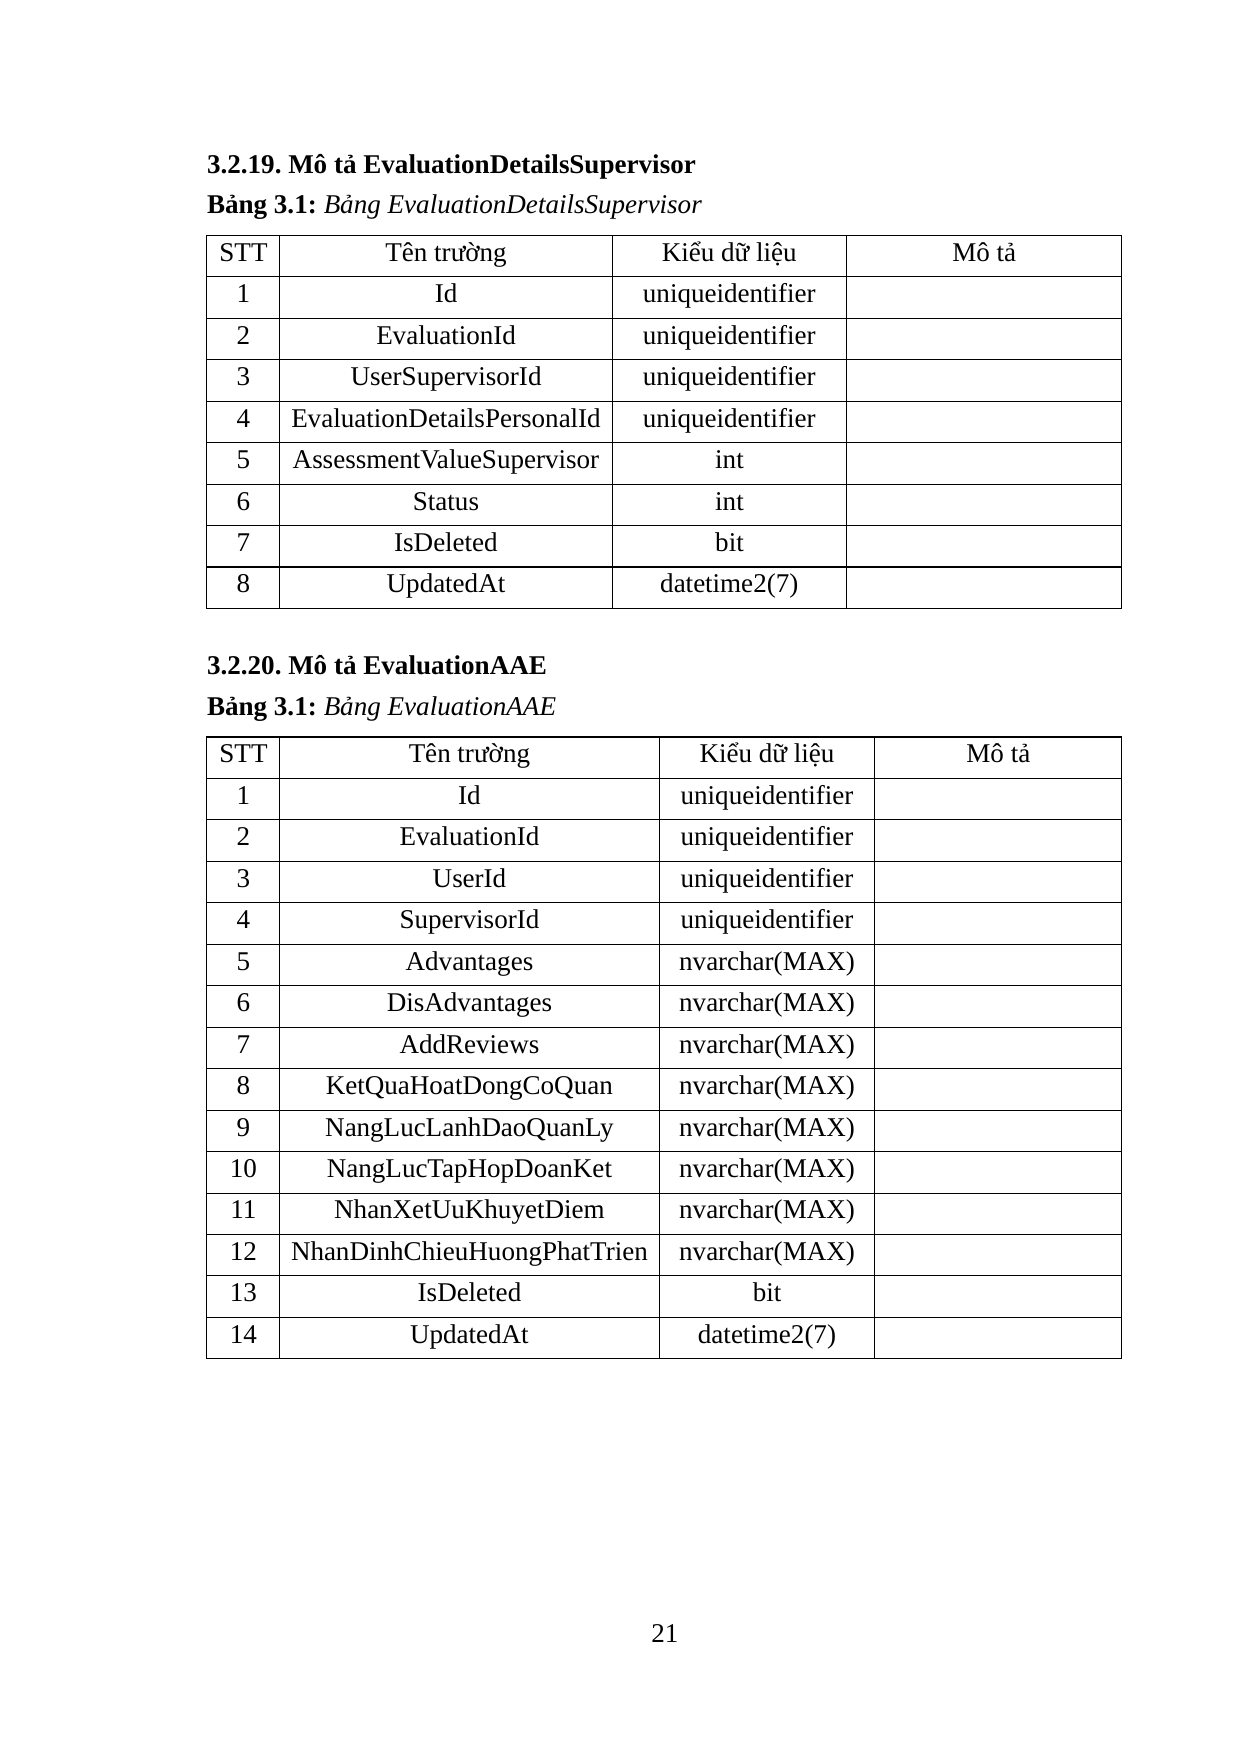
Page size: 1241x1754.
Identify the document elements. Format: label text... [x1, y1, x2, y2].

table_cell [875, 1276, 1121, 1317]
table_header Tên trường [280, 236, 612, 276]
table_cell datetime2(7) [660, 1318, 874, 1358]
table_cell uniqueidentifier [660, 779, 874, 819]
table_cell Id [280, 779, 659, 819]
table_cell [875, 1111, 1121, 1151]
table_cell 3 [207, 862, 279, 902]
table_cell [875, 779, 1121, 819]
table_cell nvarchar(MAX) [660, 1194, 874, 1234]
table_cell [875, 862, 1121, 902]
table_cell uniqueidentifier [613, 402, 846, 442]
table_cell [875, 986, 1121, 1027]
table_cell UpdatedAt [280, 1318, 659, 1358]
table_cell [875, 820, 1121, 861]
table_cell [847, 319, 1121, 359]
table_cell IsDeleted [280, 1276, 659, 1317]
table_cell uniqueidentifier [613, 360, 846, 401]
table_cell 5 [207, 945, 279, 985]
table_cell nvarchar(MAX) [660, 1111, 874, 1151]
table_cell 1 [207, 277, 279, 318]
table_cell nvarchar(MAX) [660, 1152, 874, 1192]
table_cell UpdatedAt [280, 568, 612, 608]
table_cell 7 [207, 1028, 279, 1068]
table_cell [875, 945, 1121, 985]
table_cell 11 [207, 1194, 279, 1234]
table_cell nvarchar(MAX) [660, 1235, 874, 1275]
table_cell int [613, 485, 846, 525]
table_cell [875, 1235, 1121, 1275]
table_cell EvaluationId [280, 319, 612, 359]
table_cell SupervisorId [280, 903, 659, 944]
text Mô tả EvaluationDetailsSupervisor [207, 148, 1122, 179]
table_cell 6 [207, 986, 279, 1027]
table_cell 10 [207, 1152, 279, 1192]
table_cell EvaluationId [280, 820, 659, 861]
table_cell NhanXetUuKhuyetDiem [280, 1194, 659, 1234]
table_cell [847, 485, 1121, 525]
title Bảng EvaluationDetailsSupervisor [207, 188, 1122, 219]
table_cell [875, 1069, 1121, 1109]
table_cell [875, 903, 1121, 944]
table_cell 2 [207, 319, 279, 359]
table_cell [847, 277, 1121, 318]
table_cell [847, 360, 1121, 401]
table_cell [847, 568, 1121, 608]
table_cell DisAdvantages [280, 986, 659, 1027]
table_cell Id [280, 277, 612, 318]
table_cell uniqueidentifier [660, 862, 874, 902]
table_cell Advantages [280, 945, 659, 985]
table_cell [875, 1318, 1121, 1358]
table_cell uniqueidentifier [613, 319, 846, 359]
table_cell 2 [207, 820, 279, 861]
table_cell nvarchar(MAX) [660, 1028, 874, 1068]
table_cell KetQuaHoatDongCoQuan [280, 1069, 659, 1109]
table_header Mô tả [875, 738, 1121, 778]
table_cell bit [660, 1276, 874, 1317]
table_cell nvarchar(MAX) [660, 1069, 874, 1109]
table_cell uniqueidentifier [660, 903, 874, 944]
table_header Kiểu dữ liệu [660, 738, 874, 778]
table_cell NangLucLanhDaoQuanLy [280, 1111, 659, 1151]
table_cell bit [613, 526, 846, 566]
table_cell datetime2(7) [613, 568, 846, 608]
table_cell [875, 1028, 1121, 1068]
table_cell 4 [207, 402, 279, 442]
table_header Tên trường [280, 738, 659, 778]
table_cell 1 [207, 779, 279, 819]
table_cell 3 [207, 360, 279, 401]
table_cell 8 [207, 568, 279, 608]
table_cell 4 [207, 903, 279, 944]
table_cell [875, 1152, 1121, 1192]
table_cell uniqueidentifier [660, 820, 874, 861]
table_cell [847, 402, 1121, 442]
table_cell int [613, 443, 846, 483]
table_cell IsDeleted [280, 526, 612, 566]
table_header STT [207, 236, 279, 276]
table_cell nvarchar(MAX) [660, 986, 874, 1027]
table_cell [847, 443, 1121, 483]
table_cell UserId [280, 862, 659, 902]
table_header Mô tả [847, 236, 1121, 276]
table_cell AssessmentValueSupervisor [280, 443, 612, 483]
table_cell 14 [207, 1318, 279, 1358]
table_cell nvarchar(MAX) [660, 945, 874, 985]
table_cell 7 [207, 526, 279, 566]
title Bảng EvaluationAAE [207, 690, 1122, 721]
table_cell NhanDinhChieuHuongPhatTrien [280, 1235, 659, 1275]
table_cell 9 [207, 1111, 279, 1151]
table_cell [875, 1194, 1121, 1234]
table_cell [847, 526, 1121, 566]
text Mô tả EvaluationAAE [207, 649, 1122, 681]
table_cell 13 [207, 1276, 279, 1317]
table_cell EvaluationDetailsPersonalId [280, 402, 612, 442]
table_cell uniqueidentifier [613, 277, 846, 318]
table_header Kiểu dữ liệu [613, 236, 846, 276]
table_cell 6 [207, 485, 279, 525]
table_cell AddReviews [280, 1028, 659, 1068]
table_cell Status [280, 485, 612, 525]
table_cell 12 [207, 1235, 279, 1275]
table_cell 5 [207, 443, 279, 483]
table_cell UserSupervisorId [280, 360, 612, 401]
table_cell NangLucTapHopDoanKet [280, 1152, 659, 1192]
table_header STT [207, 738, 279, 778]
table_cell 8 [207, 1069, 279, 1109]
